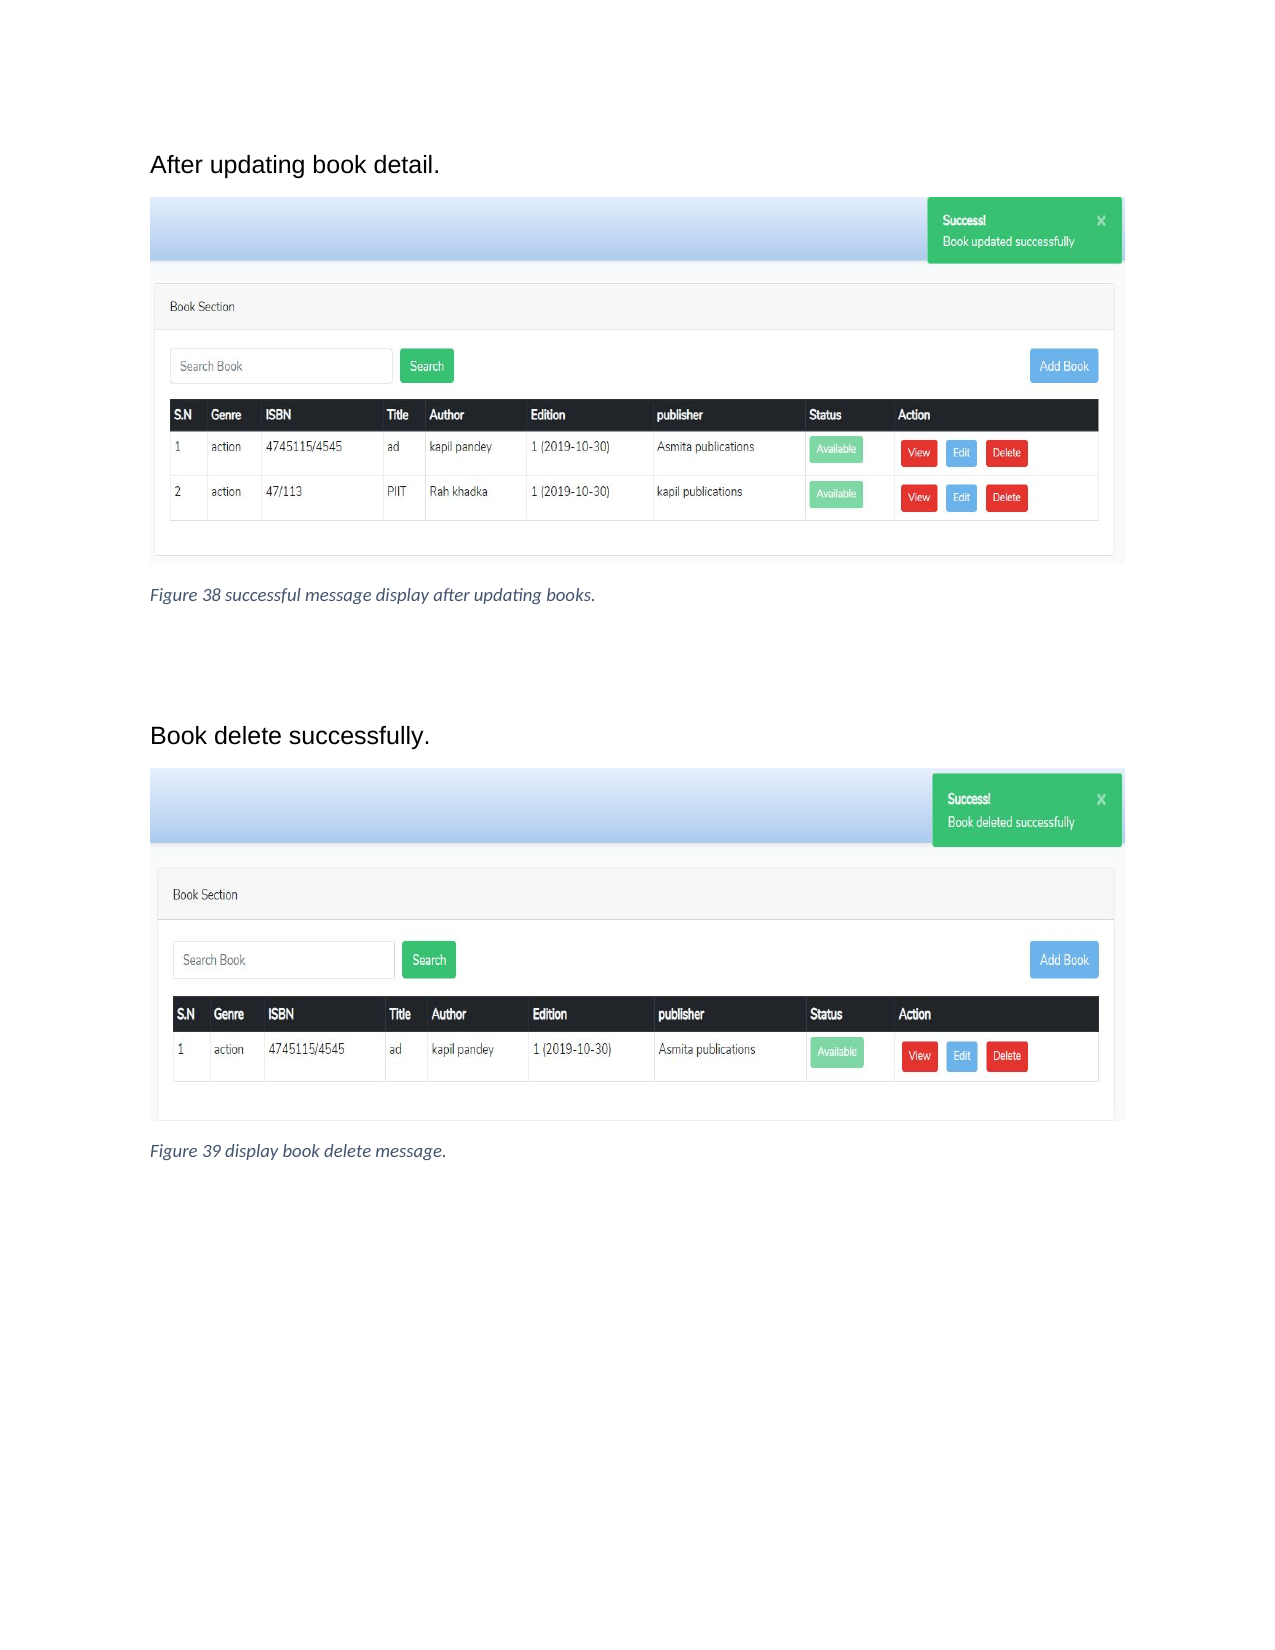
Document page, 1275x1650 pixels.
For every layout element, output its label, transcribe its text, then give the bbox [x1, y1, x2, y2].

text Book delete successfully. [150, 721, 1125, 750]
picture [150, 768, 1125, 1121]
picture [150, 197, 1125, 564]
text After updating book detail. [150, 150, 1125, 179]
